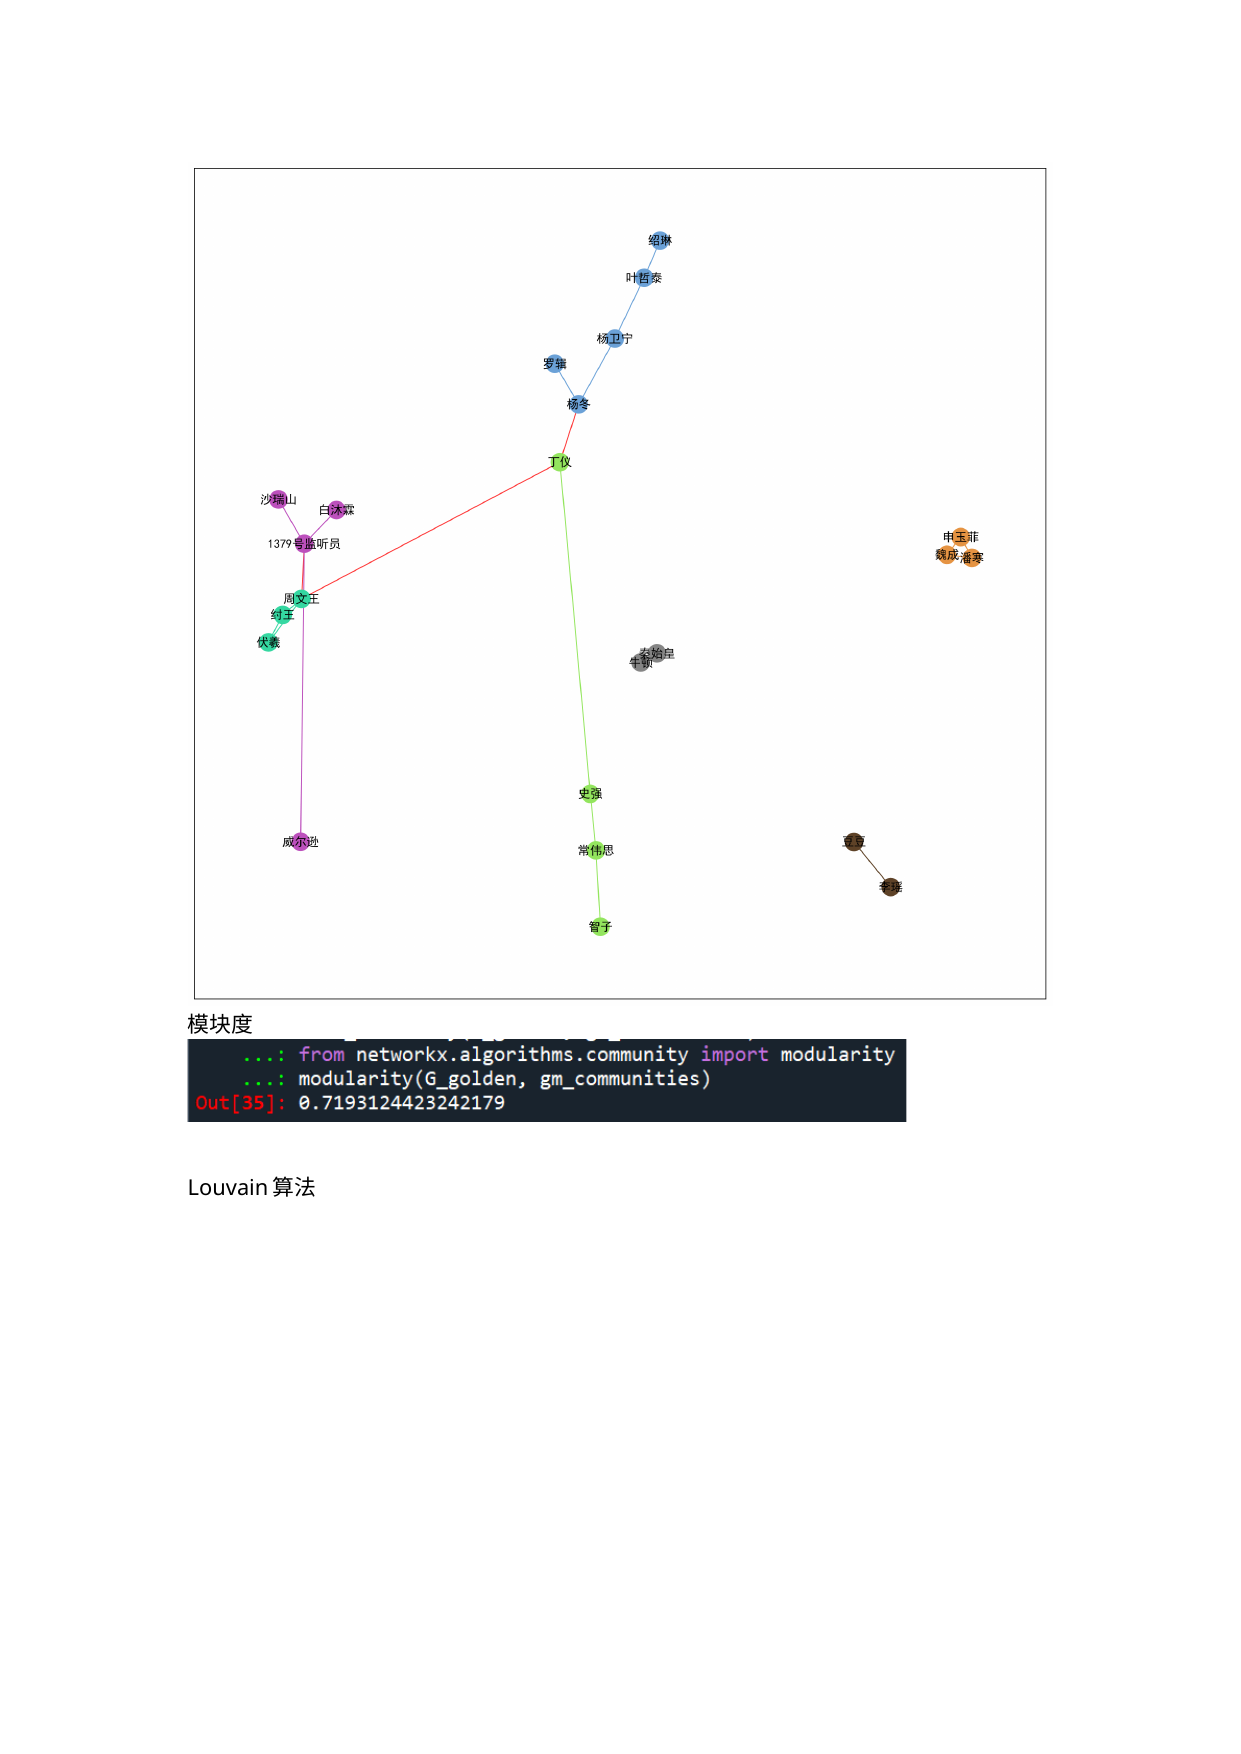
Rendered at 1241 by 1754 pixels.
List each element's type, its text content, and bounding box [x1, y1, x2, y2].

picture [187, 1039, 907, 1122]
picture [187, 162, 1053, 1006]
text 模块度 [187, 1007, 1053, 1039]
text Louvain算法 [187, 1169, 1053, 1202]
